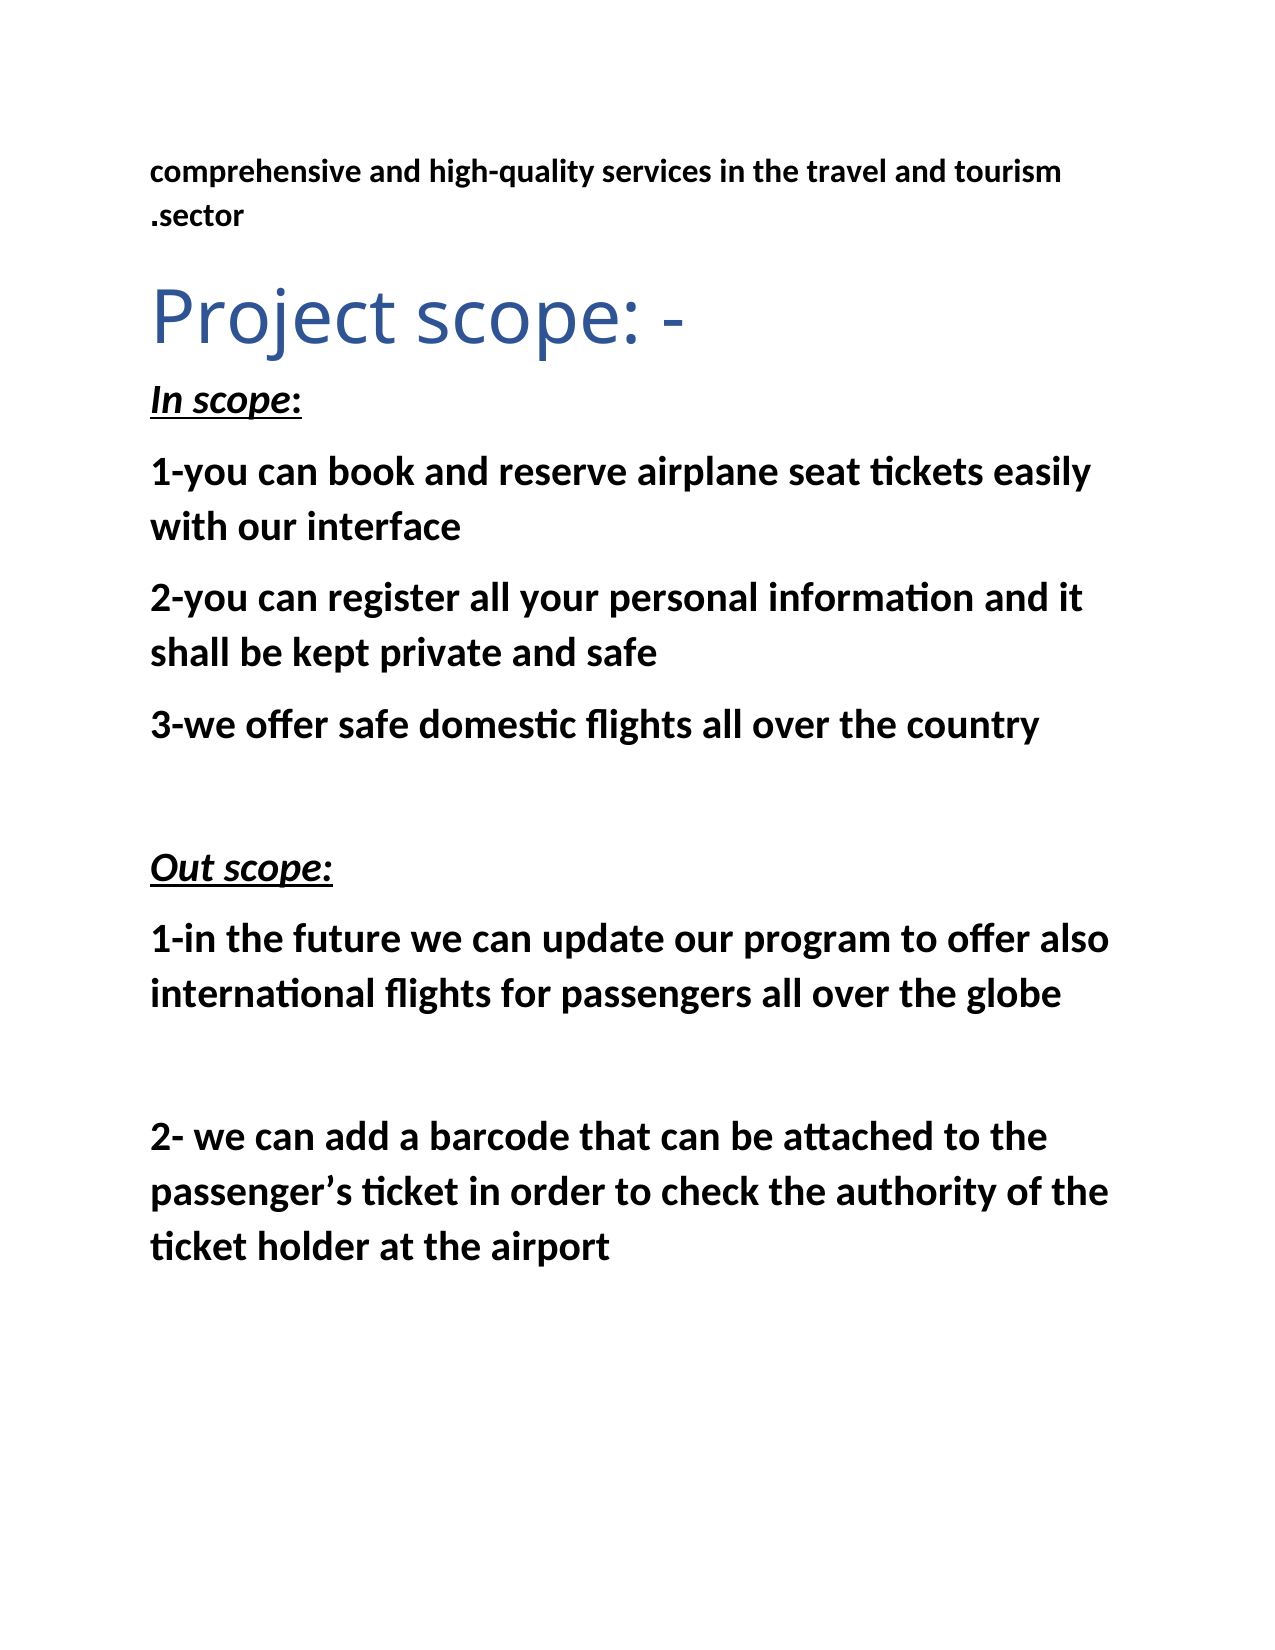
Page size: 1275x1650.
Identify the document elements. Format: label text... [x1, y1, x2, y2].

text 3-we offer safe domestic flights all over the country [150, 698, 1125, 748]
text In scope: [150, 373, 1125, 424]
subtitle Project scope: - [150, 263, 1125, 365]
text Out scope: [150, 841, 1125, 892]
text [150, 150, 1125, 235]
text 2-you can register all your personal information and it shall be kept private and safe [150, 571, 1125, 677]
text 1-in the future we can update our program to offer also international flights for passengers all over the globe [150, 912, 1125, 1018]
text 2- we can add a barcode that can be attached to the passenger’s ticket in order to check the authority of the ticket holder at the airport [150, 1110, 1125, 1271]
text 1-you can book and reserve airplane seat tickets easily with our interface [150, 445, 1125, 551]
